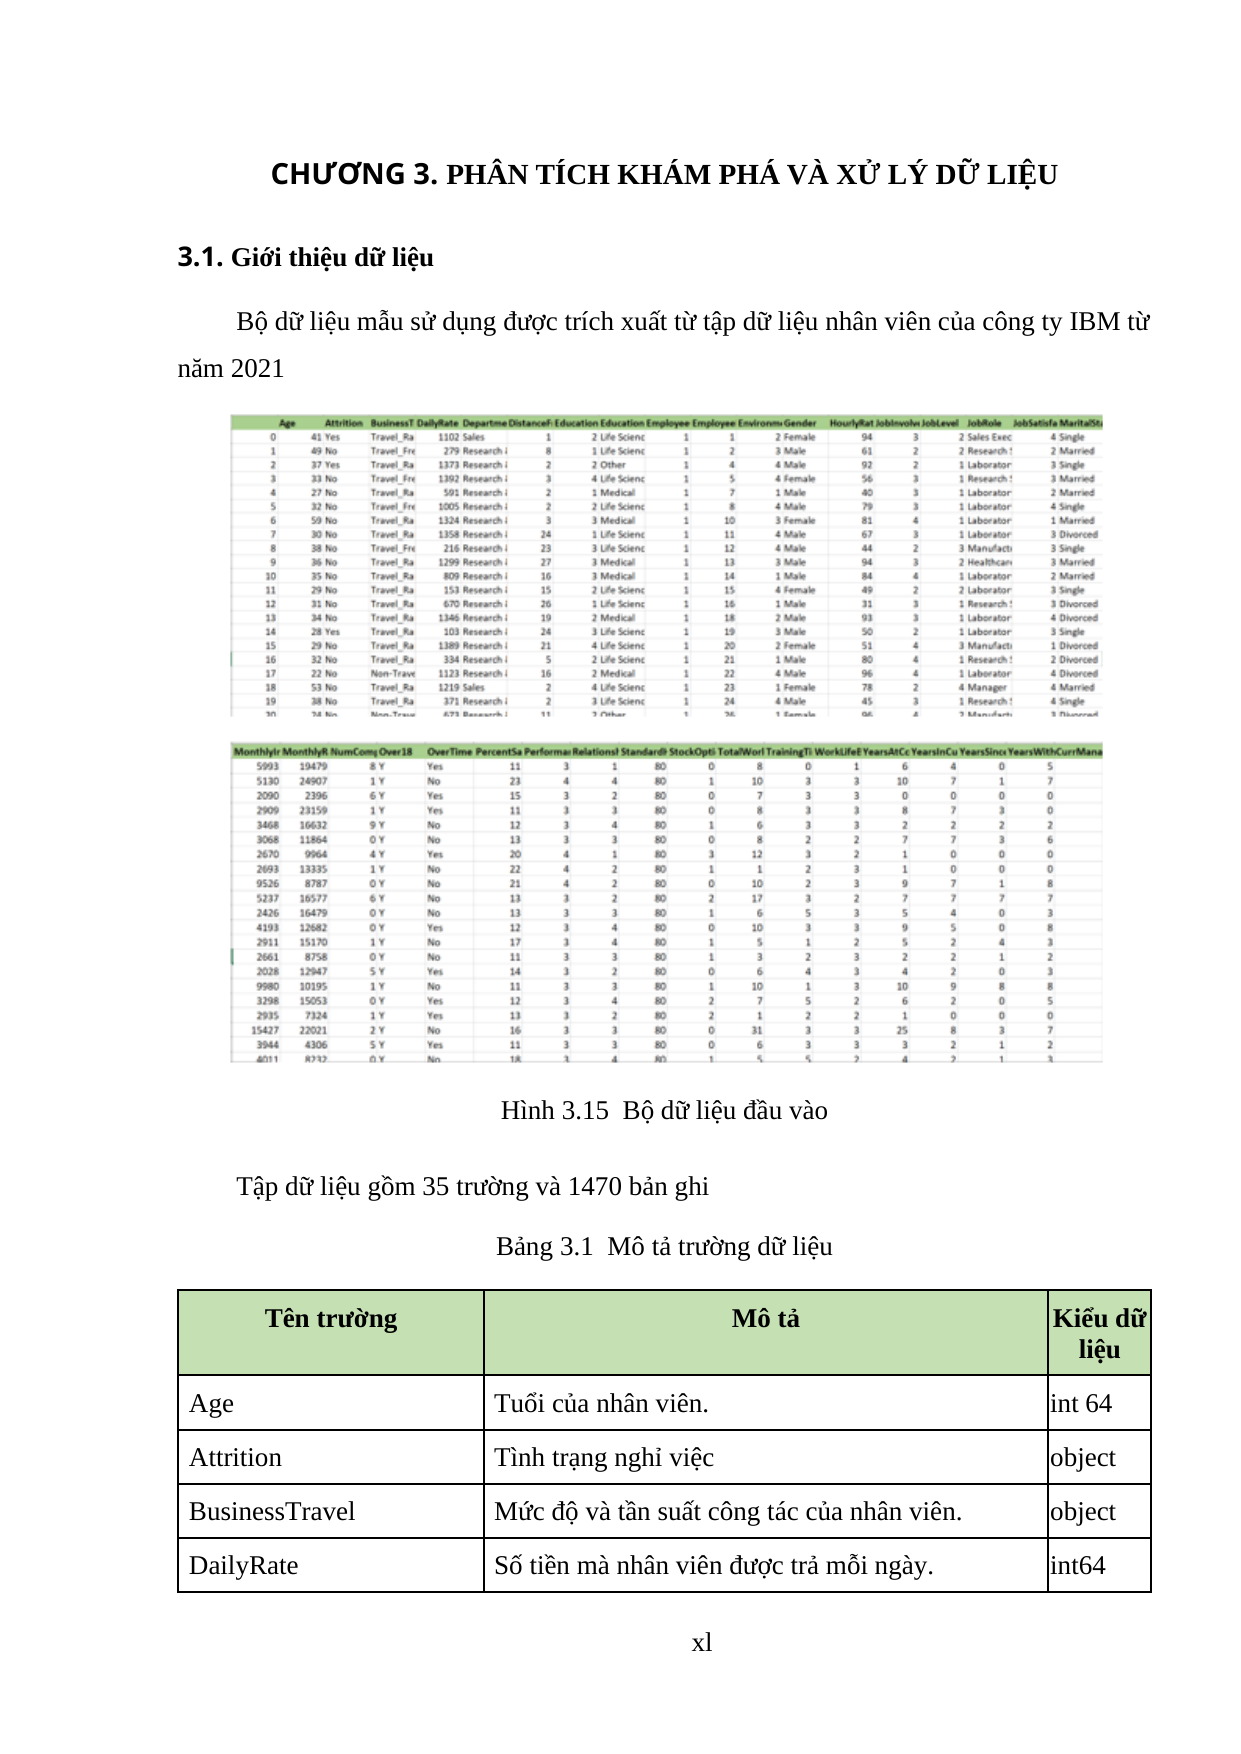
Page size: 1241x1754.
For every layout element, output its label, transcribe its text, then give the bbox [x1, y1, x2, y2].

text Tập dữ liệu gồm 35 trường và 1470 bản ghi [177, 1170, 1152, 1201]
table_header Mô tả [485, 1291, 1047, 1374]
subtitle Giới thiệu dữ liệu [177, 237, 1152, 274]
table_cell object [1049, 1485, 1150, 1537]
table_cell Số tiền mà nhân viên được trả mỗi ngày. [485, 1539, 1047, 1591]
table_cell int64 [1049, 1539, 1150, 1591]
table_cell Mức độ và tần suất công tác của nhân viên. [485, 1485, 1047, 1537]
table_cell int 64 [1049, 1376, 1150, 1428]
table_cell Tình trạng nghỉ việc [485, 1431, 1047, 1482]
subtitle PHÂN TÍCH KHÁM PHÁ VÀ XỬ LÝ DỮ LIỆU [177, 153, 1152, 193]
text Bộ dữ liệu mẫu sử dụng được trích xuất từ tập dữ liệu nhân viên của công ty IBM từ năm 2021 [177, 305, 1152, 383]
table_cell DailyRate [179, 1539, 483, 1591]
table_cell Age [179, 1376, 483, 1428]
text Bảng 3.1 Mô tả trường dữ liệu [177, 1230, 1152, 1261]
table_cell Attrition [179, 1431, 483, 1482]
table_cell BusinessTravel [179, 1485, 483, 1537]
table_cell object [1049, 1431, 1150, 1482]
table_cell Tuổi của nhân viên. [485, 1376, 1047, 1428]
table_header Kiểu dữ liệu [1049, 1291, 1150, 1374]
table_header Tên trường [179, 1291, 483, 1374]
picture [226, 411, 1103, 1066]
